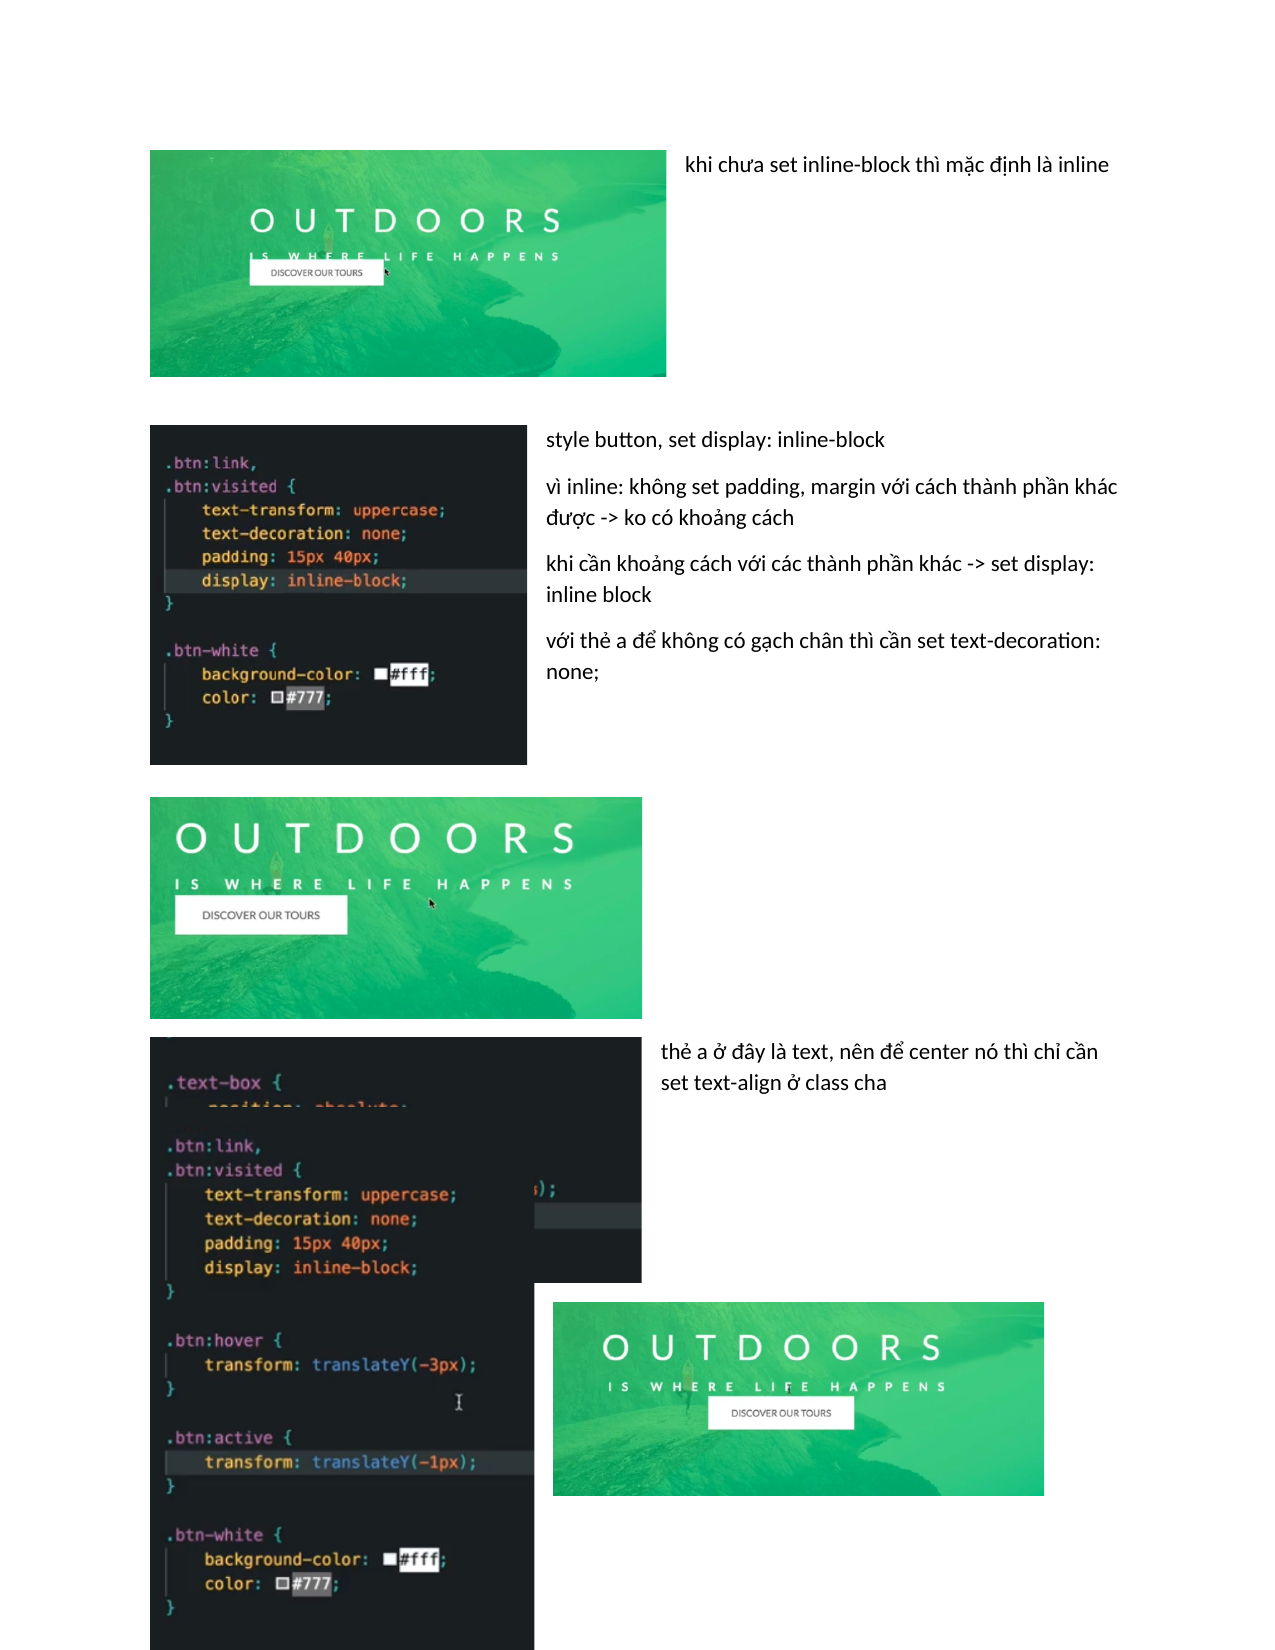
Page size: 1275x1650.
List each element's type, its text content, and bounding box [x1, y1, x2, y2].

text vì inline: không set padding, margin với cách thành phần khác được -> ko có khoảng cách [528, 472, 1125, 531]
picture [150, 797, 643, 1019]
picture [150, 425, 528, 765]
text với thẻ a để không có gạch chân thì cần set text-decoration: none; [528, 627, 1125, 685]
text thẻ a ở đây là text, nên để center nó thì chỉ cần set text-align ở class cha [642, 1037, 1125, 1096]
picture [150, 150, 667, 377]
picture [553, 1302, 1045, 1496]
text style button, set display: inline-block [528, 426, 1125, 454]
picture [150, 1037, 642, 1650]
text khi cần khoảng cách với các thành phần khác -> set display: inline block [528, 549, 1125, 608]
